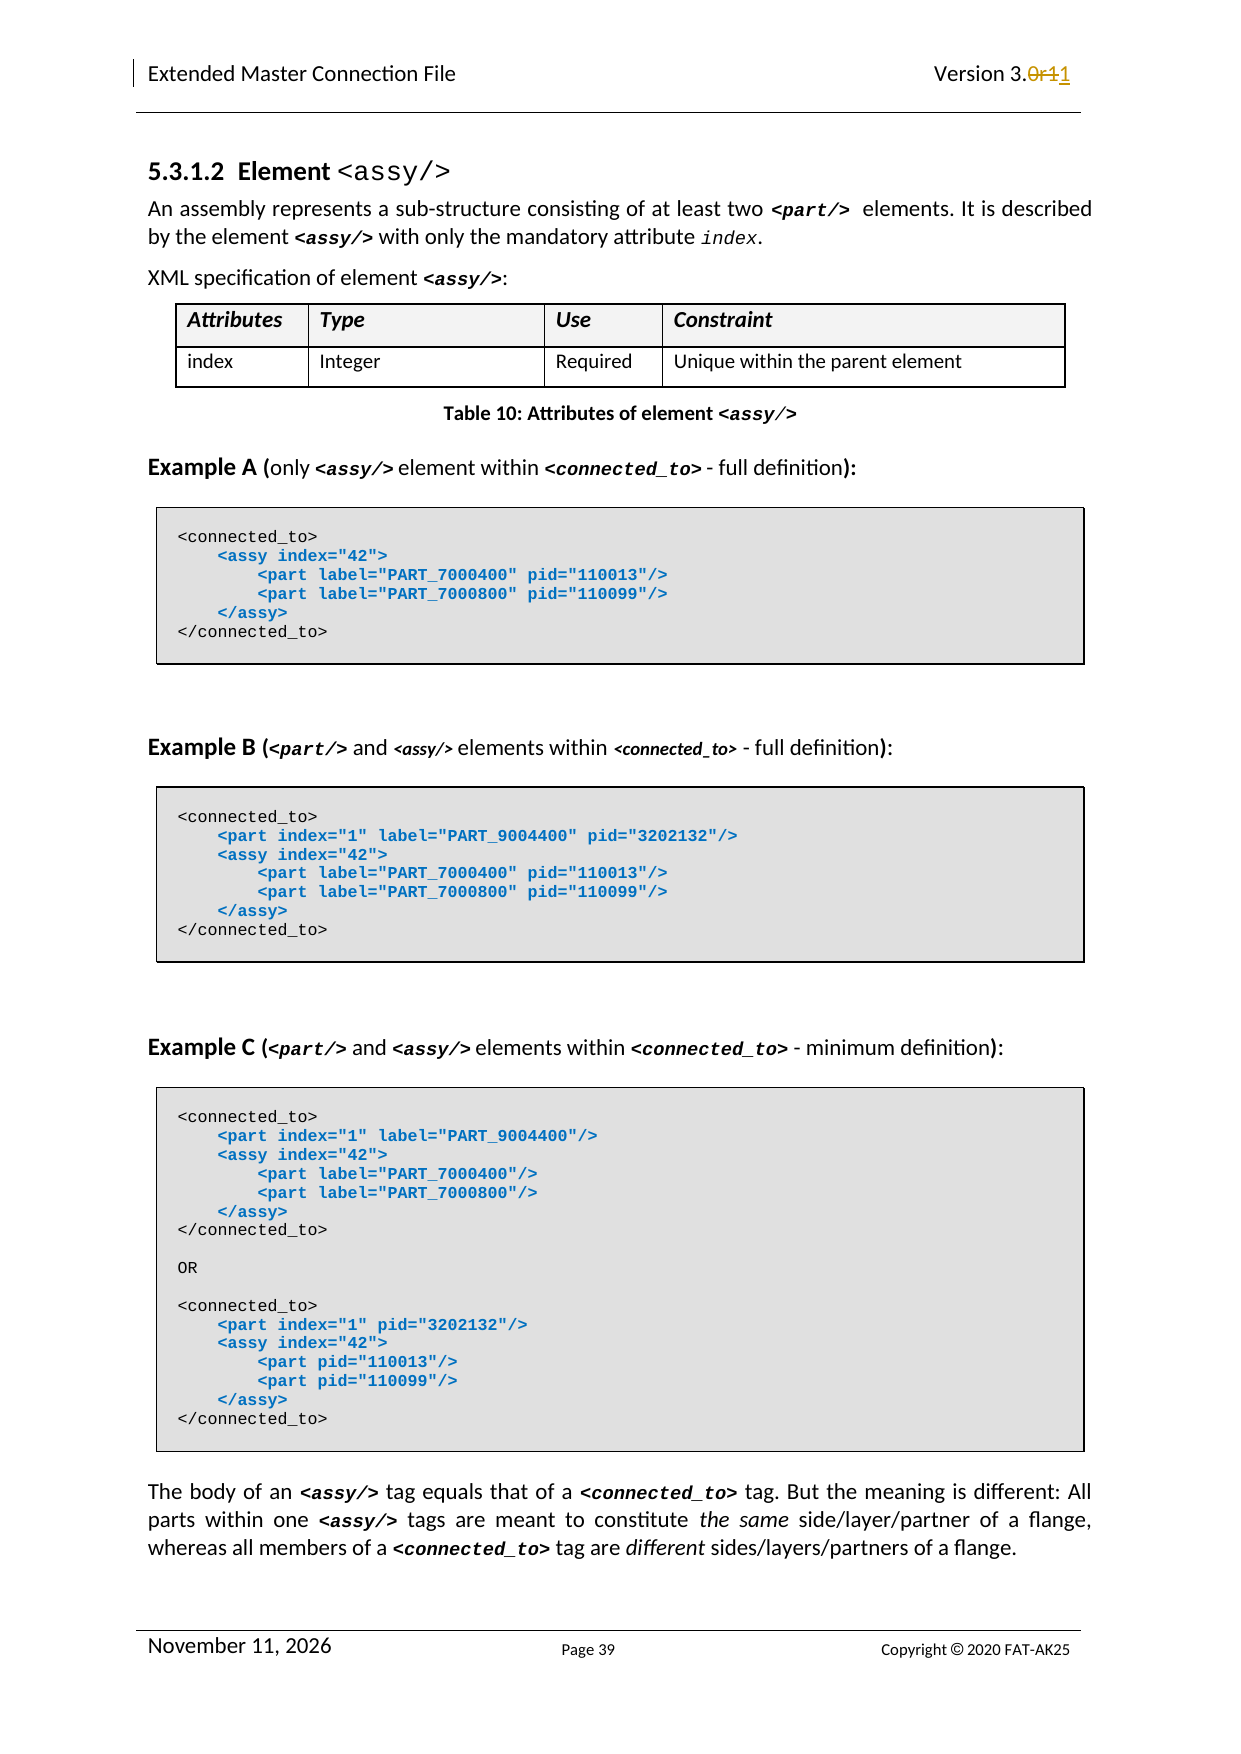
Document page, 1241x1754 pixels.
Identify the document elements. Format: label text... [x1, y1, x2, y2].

text Table 10: Attributes of element <assy/> [148, 401, 1092, 426]
text <assy index="42"> [157, 1332, 1083, 1351]
text <part label="PART_7000400" pid="110013"/> [157, 862, 1083, 881]
text <connected_to> [157, 1106, 1083, 1124]
text </assy> [157, 1200, 1083, 1219]
text <part index="1" label="PART_9004400"/> [157, 1124, 1083, 1143]
text <assy index="42"> [157, 544, 1083, 563]
text An assembly represents a sub-structure consisting of at least two <part/> elements. It is described by the element <assy/> with only the mandatory attribute index. [148, 194, 1092, 250]
text <part label="PART_7000800" pid="110099"/> [157, 881, 1083, 899]
text <part index="1" label="PART_9004400" pid="3202132"/> [157, 824, 1083, 843]
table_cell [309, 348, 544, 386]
text Example C (<part/> and <assy/> elements within <connected_to> - minimum definition): [148, 1031, 1092, 1062]
text XML specification of element <assy/>: [148, 263, 1092, 291]
text <assy index="42"> [157, 1143, 1083, 1162]
text </connected_to> [157, 918, 1083, 937]
text Example B (<part/> and <assy/> elements within <connected_to> - full definition): [148, 731, 1092, 761]
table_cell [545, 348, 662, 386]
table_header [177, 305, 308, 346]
text </assy> [157, 1388, 1083, 1407]
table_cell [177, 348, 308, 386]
text The body of an <assy/> tag equals that of a <connected_to> tag. But the meaning is different: All parts within one <assy/> tags are meant to constitute the same side/layer/partner of a flange, whereas all members of a <connected_to> tag are different sides/layers/partners of a flange. [148, 1477, 1092, 1561]
text </assy> [157, 601, 1083, 620]
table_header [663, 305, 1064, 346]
text <connected_to> [157, 1294, 1083, 1313]
subtitle Element <assy/> [148, 154, 1092, 188]
text <part label="PART_7000400" pid="110013"/> [157, 563, 1083, 582]
text </connected_to> [157, 1219, 1083, 1238]
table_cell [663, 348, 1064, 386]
text <part pid="110099"/> [157, 1370, 1083, 1388]
text </connected_to> [157, 1407, 1083, 1426]
text OR [157, 1257, 1083, 1275]
text <part index="1" pid="3202132"/> [157, 1313, 1083, 1332]
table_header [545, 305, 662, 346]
text </assy> [157, 899, 1083, 918]
text <part pid="110013"/> [157, 1351, 1083, 1370]
text </connected_to> [157, 620, 1083, 639]
text <connected_to> [157, 526, 1083, 544]
text <part label="PART_7000400"/> [157, 1162, 1083, 1181]
text <part label="PART_7000800"/> [157, 1181, 1083, 1200]
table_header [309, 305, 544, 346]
text <connected_to> [157, 805, 1083, 824]
text <part label="PART_7000800" pid="110099"/> [157, 582, 1083, 601]
text Example A (only <assy/> element within <connected_to> - full definition): [148, 451, 1092, 482]
text <assy index="42"> [157, 843, 1083, 862]
